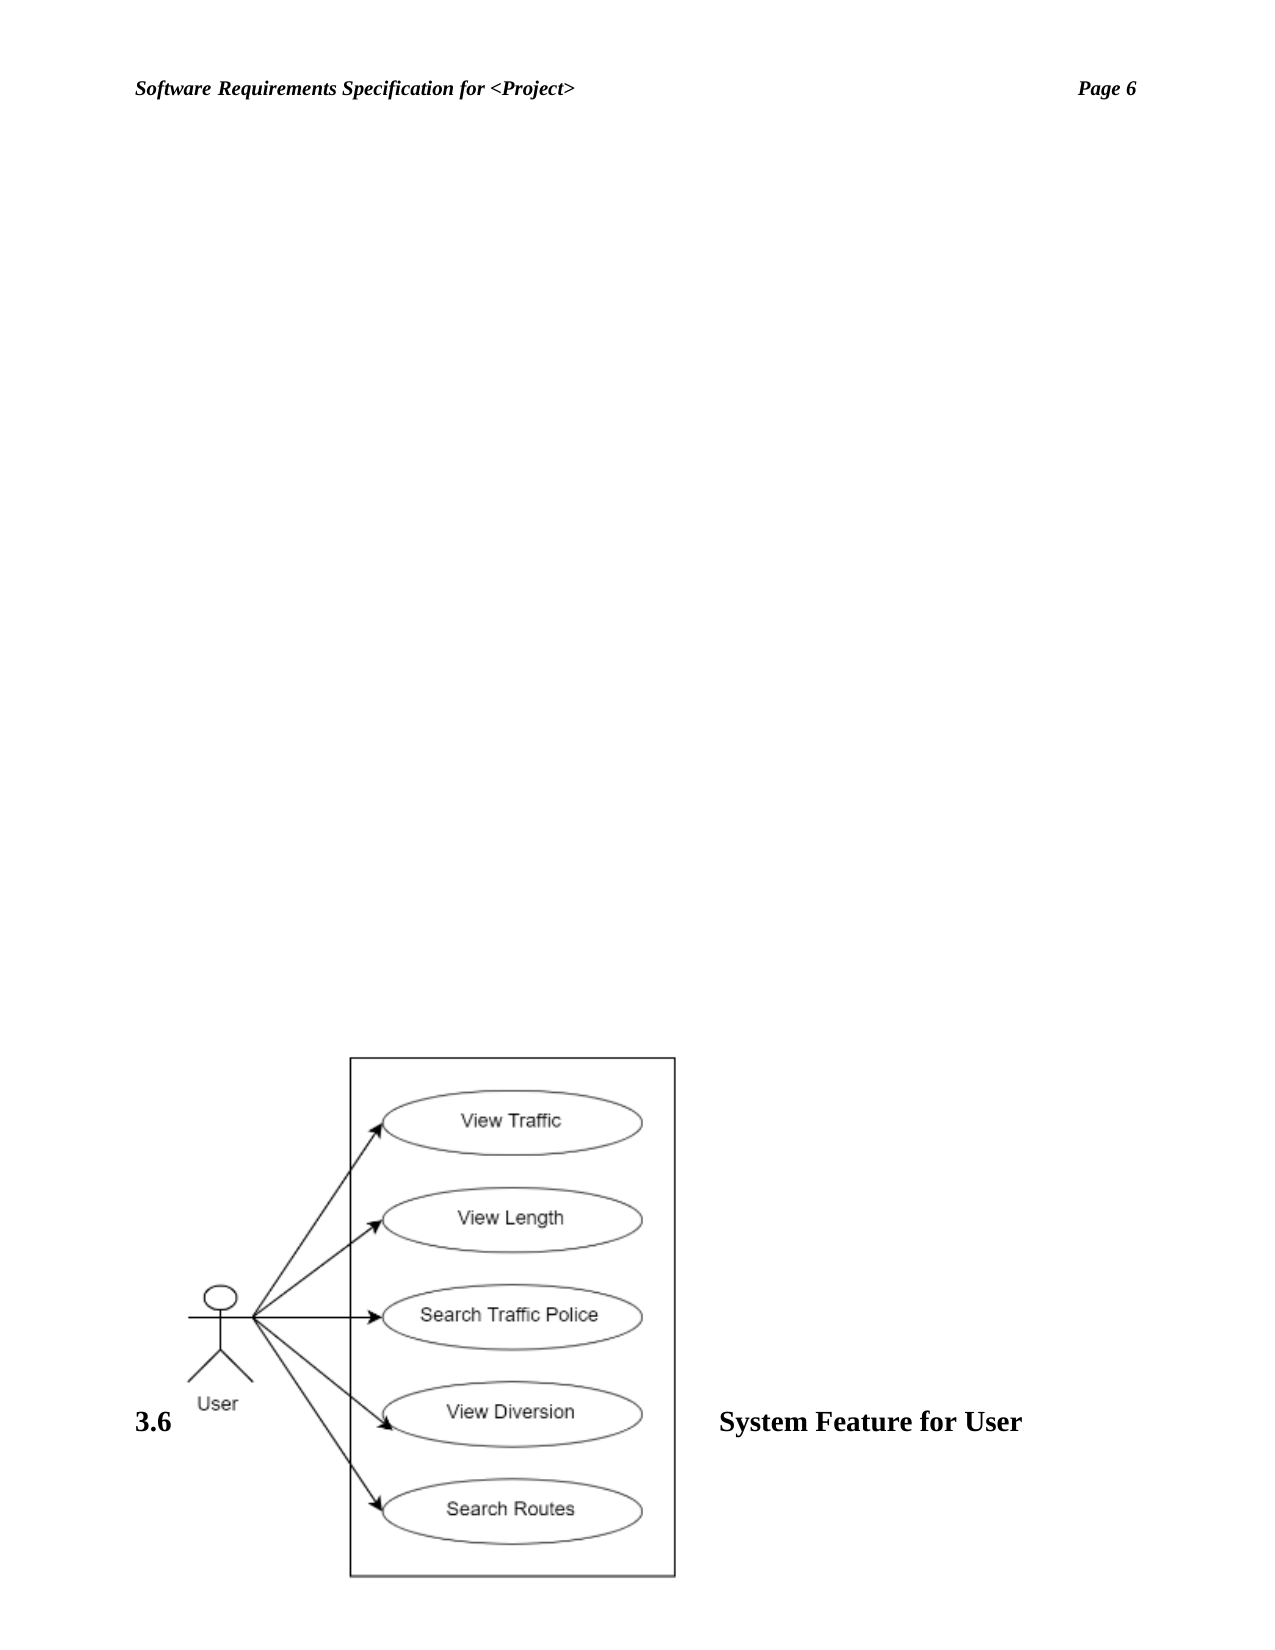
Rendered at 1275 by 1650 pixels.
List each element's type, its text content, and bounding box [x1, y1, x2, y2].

picture [176, 1020, 700, 1650]
subtitle System Feature for User [700, 1404, 1140, 1438]
subtitle System Feature for User [135, 1404, 176, 1438]
